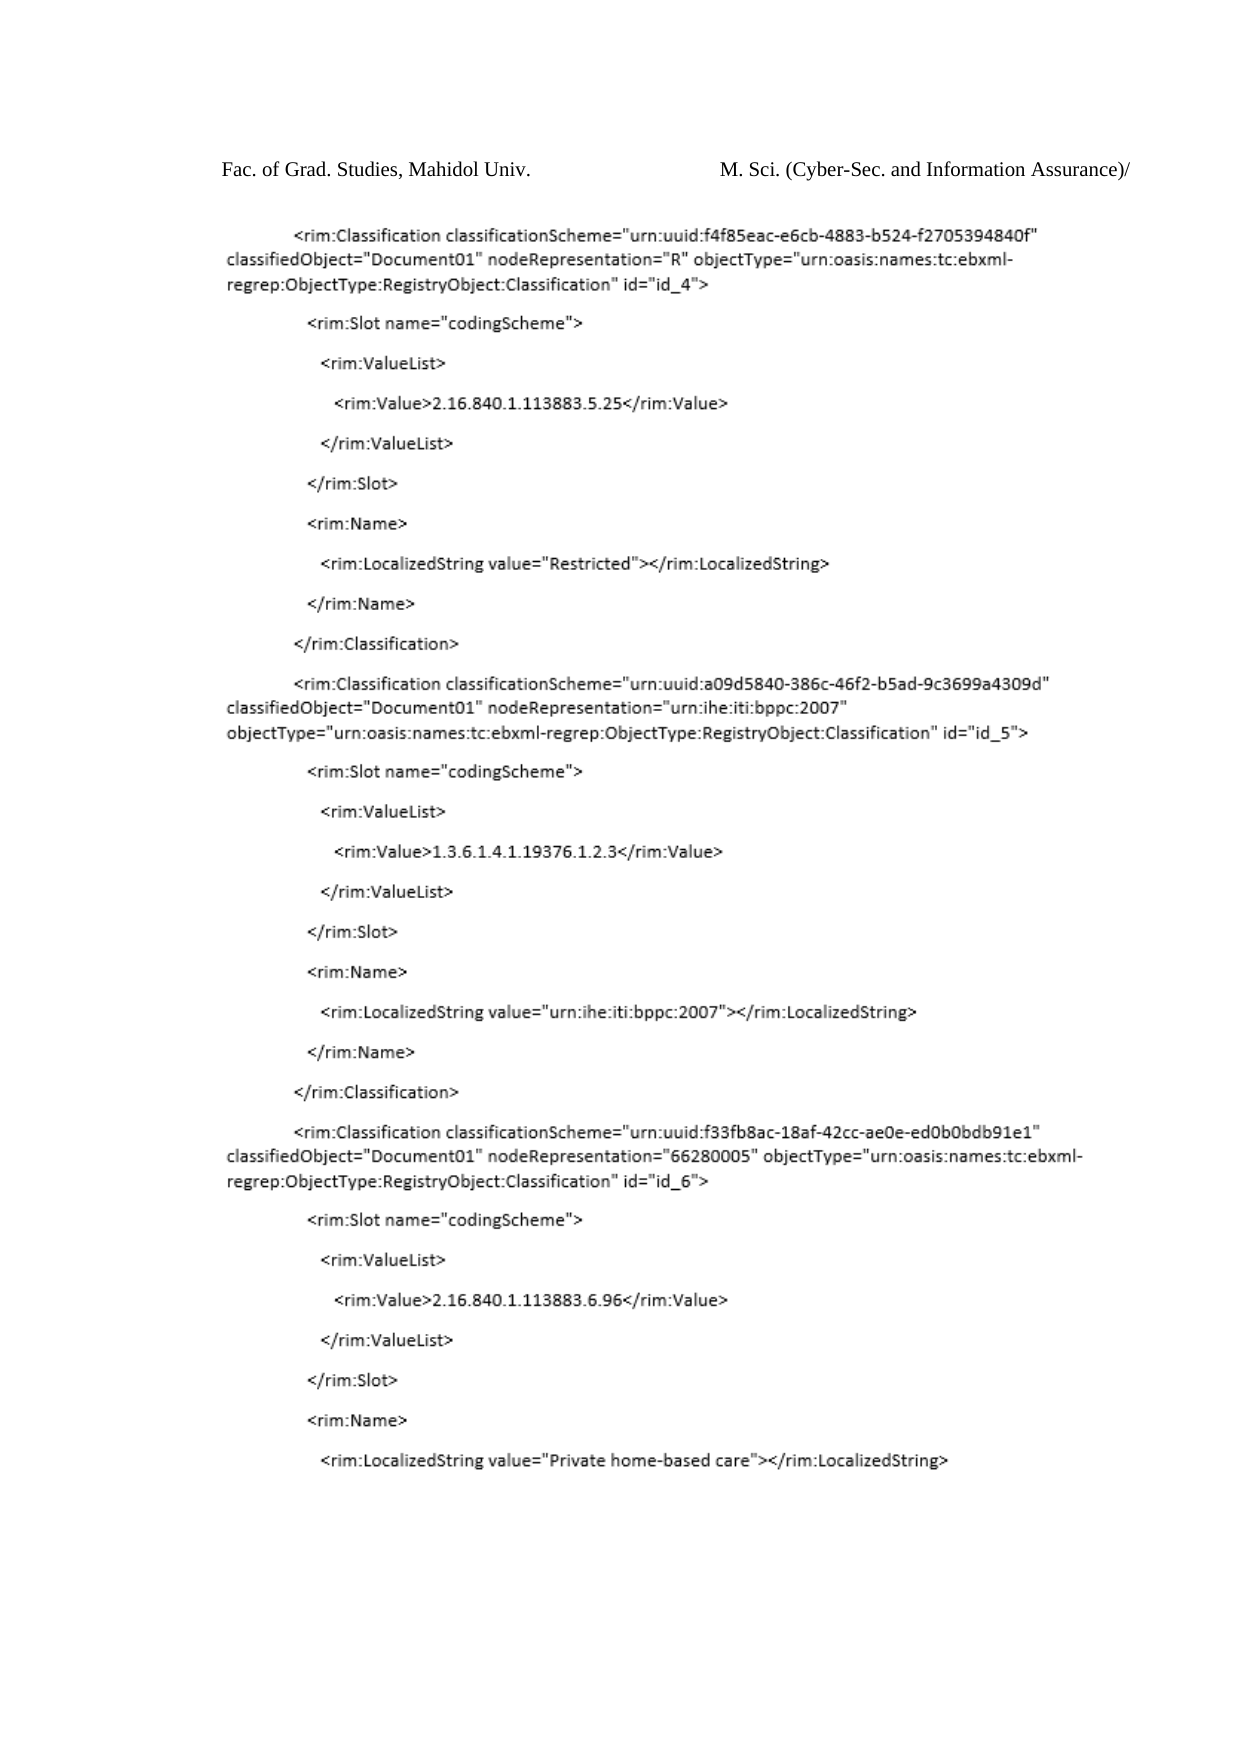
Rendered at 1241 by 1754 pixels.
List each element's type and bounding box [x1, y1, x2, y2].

picture [221, 221, 1139, 1480]
